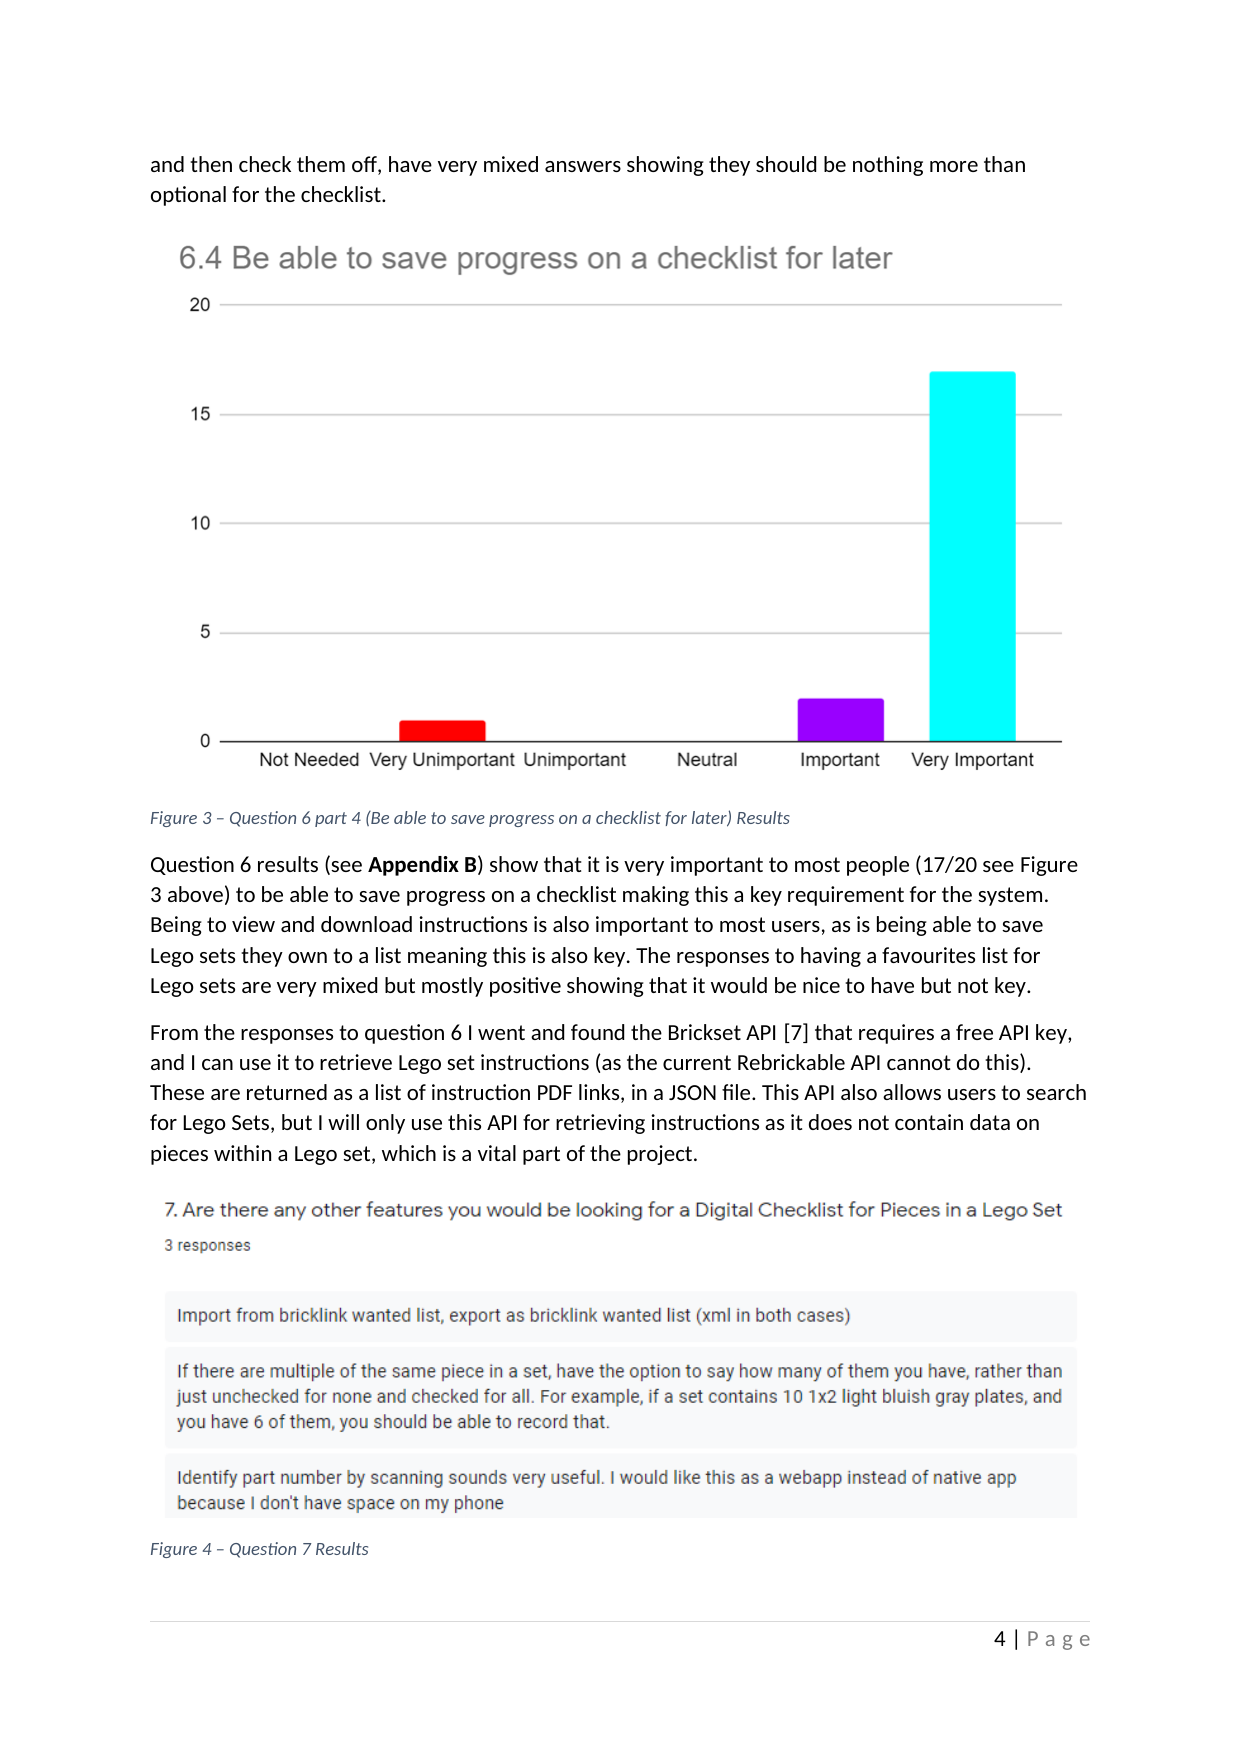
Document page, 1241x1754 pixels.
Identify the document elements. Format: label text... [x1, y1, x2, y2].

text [150, 150, 1090, 208]
text Figure 3 – Question 6 part 4 (Be able to save progress on a checklist for later) Results [150, 806, 1090, 829]
text Figure 4 – Question 7 Results [150, 1537, 1090, 1560]
picture [150, 227, 1091, 788]
text From the responses to question 6 I went and found the Brickset API [7] that requires a free API key, and I can use it to retrieve Lego set instructions (as the current Rebrickable API cannot do this). These are returned as a list of instruction PDF links, in a JSON file. This API also allows users to search for Lego Sets, but I will only use this API for retrieving instructions as it does not contain data on pieces within a Lego set, which is a vital part of the project. [150, 1018, 1090, 1167]
text Question 6 results (see Appendix B) show that it is very important to most people (17/20 see Figure 3 above) to be able to save progress on a checklist making this a key requirement for the system. Being to view and download instructions is also important to most users, as is being able to save Lego sets they own to a list meaning this is also key. The responses to having a favourites list for Lego sets are very mixed but mostly positive showing that it would be nice to have but not key. [150, 850, 1090, 999]
picture [150, 1185, 1091, 1518]
